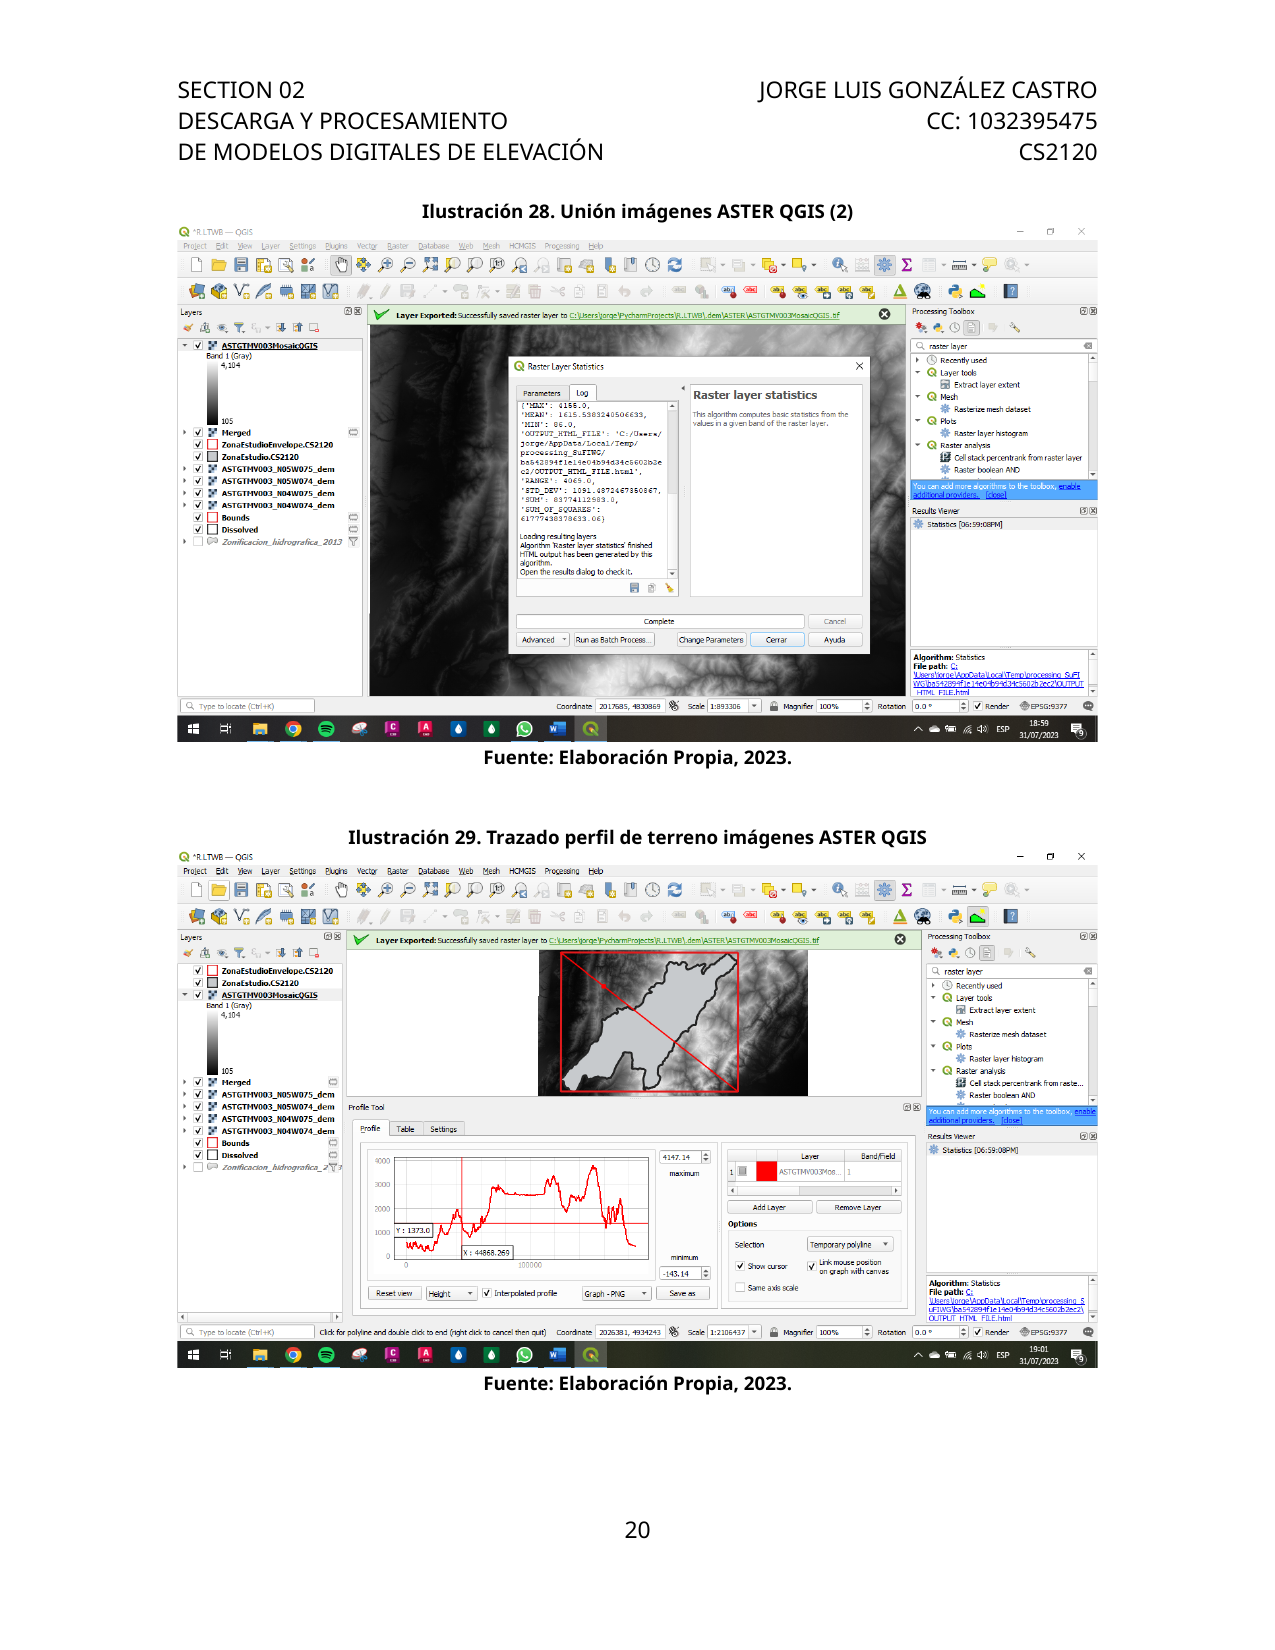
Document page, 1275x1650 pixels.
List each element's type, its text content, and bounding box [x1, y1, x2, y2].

text Fuente: Elaboración Propia, 2023. [177, 744, 1098, 770]
text Ilustración 29. Trazado perfil de terreno imágenes ASTER QGIS [177, 824, 1098, 850]
text Fuente: Elaboración Propia, 2023. [177, 1370, 1098, 1396]
picture [177, 850, 1098, 1368]
picture [177, 224, 1098, 742]
text Ilustración 28. Unión imágenes ASTER QGIS (2) [177, 199, 1098, 224]
